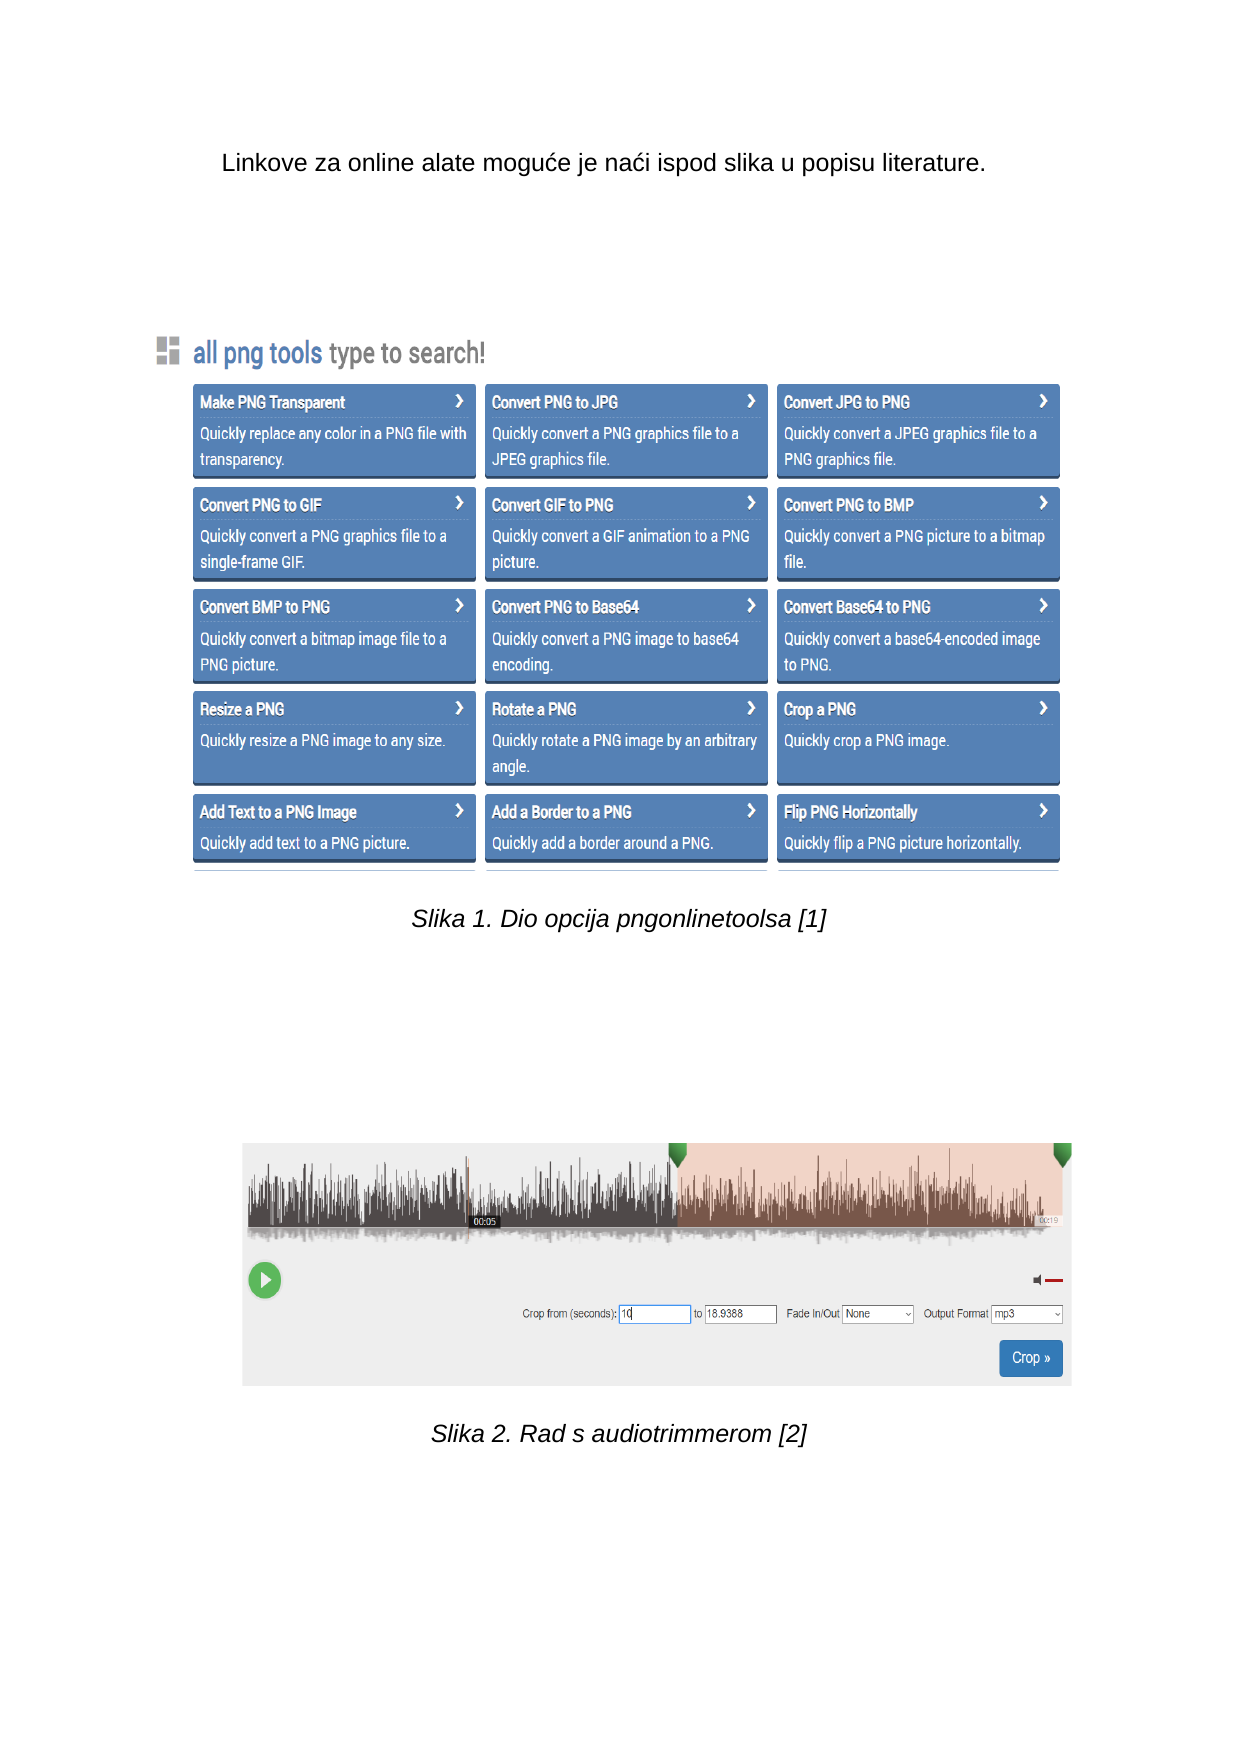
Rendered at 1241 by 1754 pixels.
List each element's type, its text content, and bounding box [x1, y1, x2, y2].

picture [242, 1143, 1072, 1386]
picture [147, 327, 1093, 871]
text Linkove za online alate moguće je naći ispod slika u popisu literature. [148, 148, 1093, 176]
subtitle Slika 2. Rad s audiotrimmerom [2] [148, 1419, 1093, 1447]
subtitle Slika 1. Dio opcija pngonlinetoolsa [1] [148, 904, 1093, 933]
